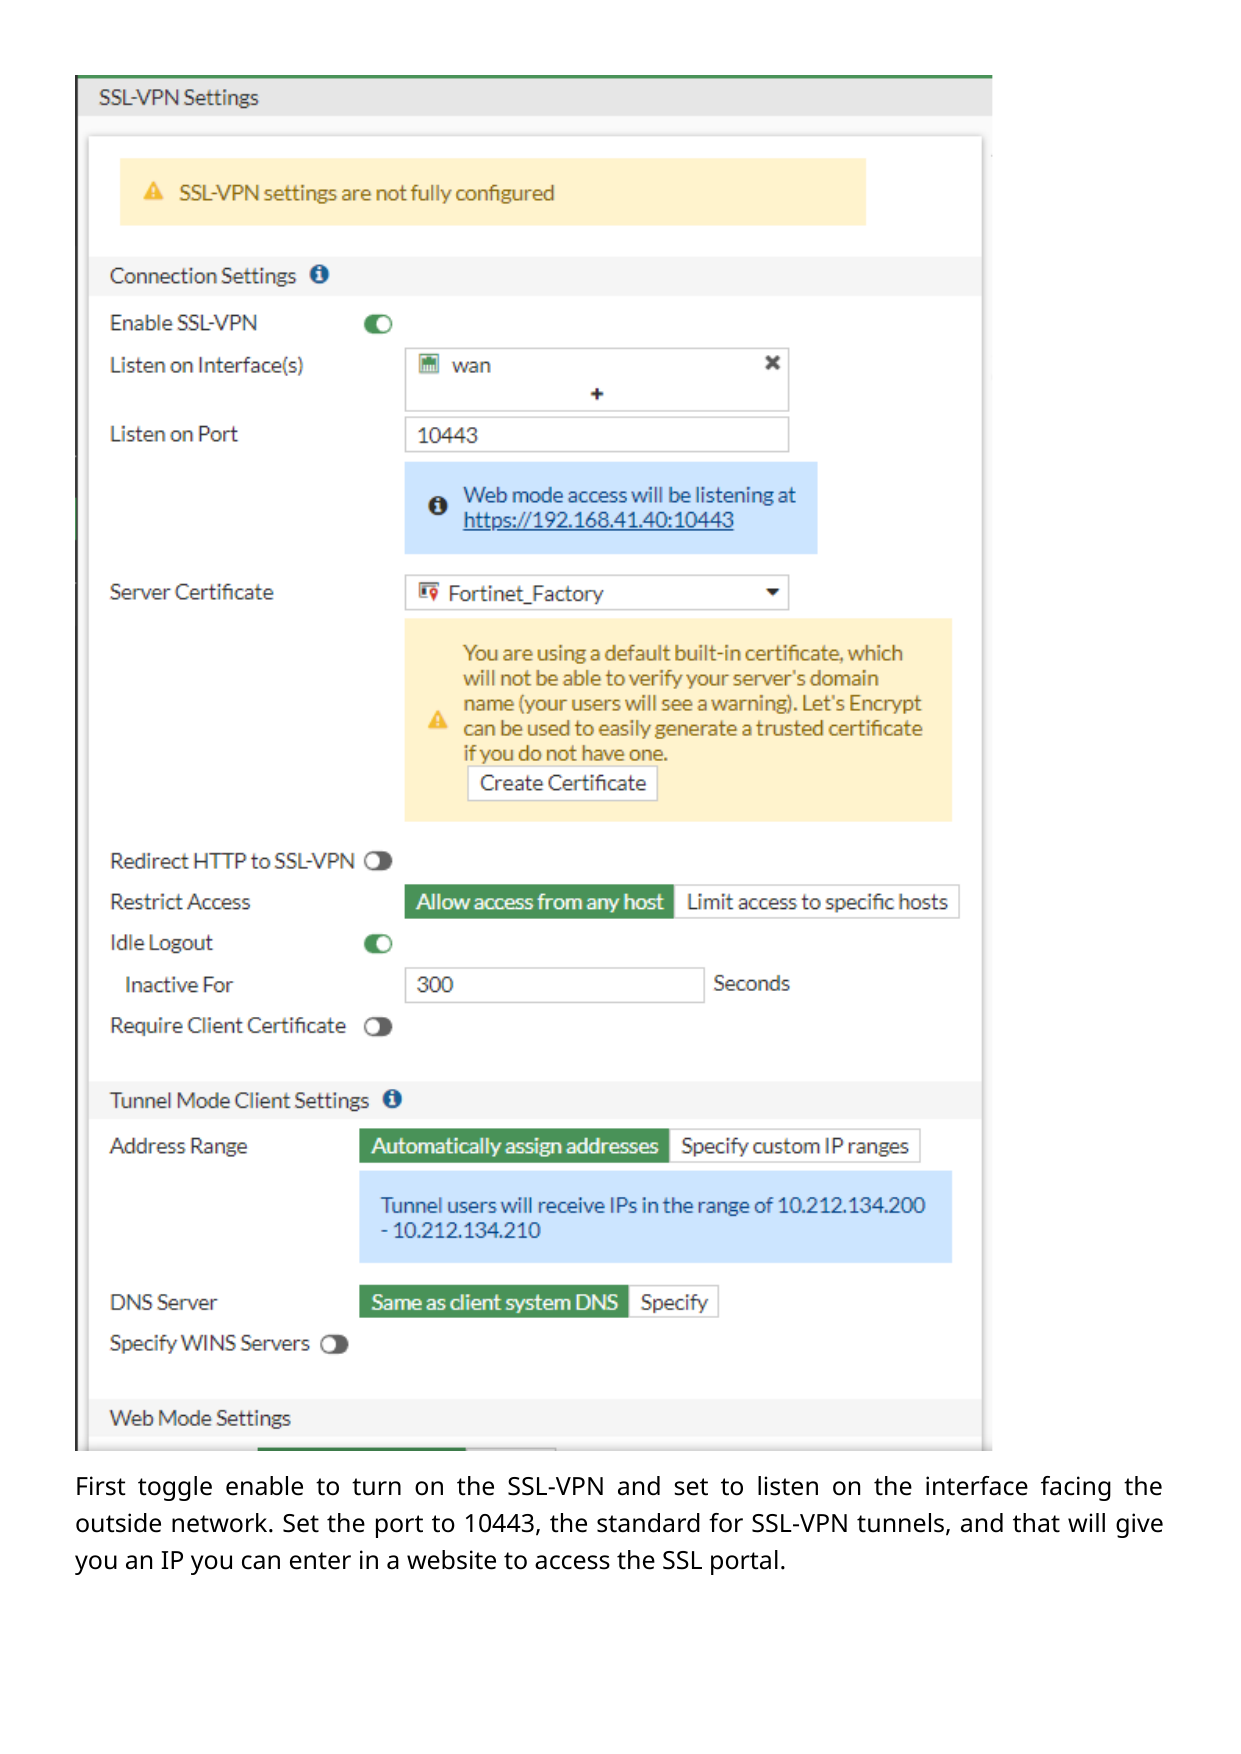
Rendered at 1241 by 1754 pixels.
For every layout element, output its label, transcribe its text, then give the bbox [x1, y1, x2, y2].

picture [75, 75, 993, 1451]
text First toggle enable to turn on the SSL-VPN and set to listen on the interface facing the outside network. Set the port to 10443, the standard for SSL-VPN tunnels, and that will give you an IP you can enter in a website to access the SSL portal. [75, 1469, 1165, 1577]
